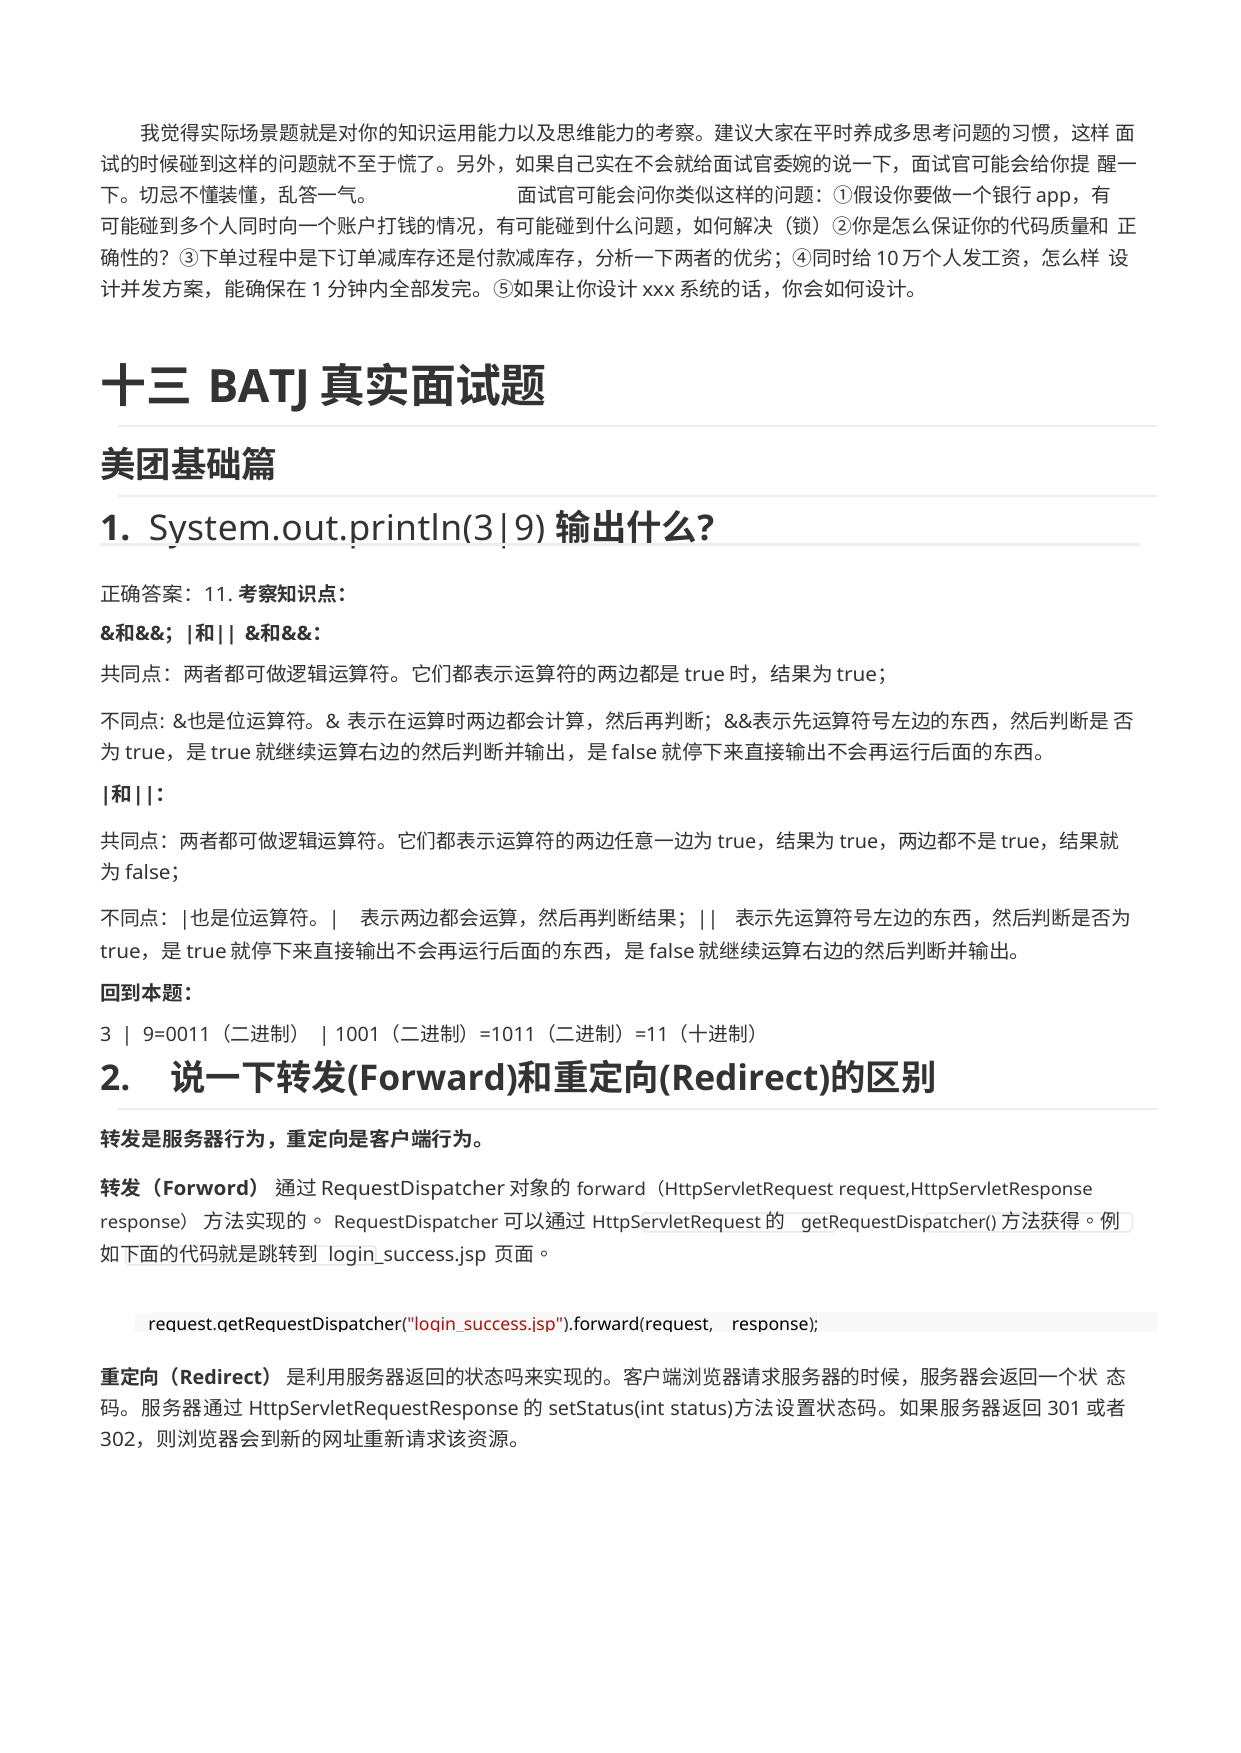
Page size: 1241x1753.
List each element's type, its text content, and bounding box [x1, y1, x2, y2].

text 共同点：两者都可做逻辑运算符。它们都表示运算符的两边都是true时，结果为true； [100, 658, 1137, 687]
text 不同点：|也是位运算符。| 表示两边都会运算，然后再判断结果；|| 表示先运算符号左边的东西，然后判断是否为 [100, 899, 1137, 932]
subtitle |和||： [100, 779, 1137, 807]
text 1. System.out.println(3|9) 输出什么? [100, 499, 1137, 543]
text 转发（Forword） 通过RequestDispatcher对象的 forward（HttpServletRequest request,HttpServletResponse response） 方法实现的。 RequestDispatcher 可以通过 HttpServletRequest 的 getRequestDispatcher() 方法获得。例如下面的代码就是跳转到 login_success.jsp 页面。 [100, 1169, 1130, 1268]
subtitle 十三 BATJ真实面试题 [100, 354, 1137, 415]
text 我觉得实际场景题就是对你的知识运用能力以及思维能力的考察。建议大家在平时养成多思考问题的习惯，这样 面试的时候碰到这样的问题就不至于慌了。另外，如果自己实在不会就给面试官委婉的说一下，面试官可能会给你提 醒一下。切忌不懂装懂，乱答一气。 面试官可能会问你类似这样的问题：①假设你要做一个银行app，有 可能碰到多个人同时向一个账户打钱的情况，有可能碰到什么问题，如何解决（锁）②你是怎么保证你的代码质量和 正确性的？③下单过程中是下订单减库存还是付款减库存，分析一下两者的优劣；④同时给10万个人发工资，怎么样 设计并发方案，能确保在1分钟内全部发完。⑤如果让你设计xxx系统的话，你会如何设计。 [100, 115, 1137, 303]
text 不同点: &也是位运算符。& 表示在运算时两边都会计算，然后再判断；&&表示先运算符号左边的东西，然后判断是 否为true，是true就继续运算右边的然后判断并输出，是false就停下来直接输出不会再运行后面的东西。 [100, 703, 1137, 766]
subtitle 转发是服务器行为，重定向是客户端行为。 [100, 1123, 1137, 1152]
subtitle 2. 说一下转发(Forward)和重定向(Redirect)的区别 [100, 1052, 1137, 1100]
subtitle 美团基础篇 [100, 439, 1137, 487]
text 正确答案：11. 考察知识点：&和&&；|和|| &和&&： [100, 578, 364, 646]
text 重定向（Redirect） 是利用服务器返回的状态吗来实现的。客户端浏览器请求服务器的时候，服务器会返回一个状 态码。服务器通过HttpServletRequestResponse的setStatus(int status)方法设置状态码。如果服务器返回301或者 302，则浏览器会到新的网址重新请求该资源。 [100, 1359, 1127, 1453]
subtitle 回到本题： [100, 977, 1137, 1006]
text 共同点：两者都可做逻辑运算符。它们都表示运算符的两边任意一边为true，结果为true，两边都不是true，结果就 为false； [100, 823, 1137, 886]
text true，是true就停下来直接输出不会再运行后面的东西，是false就继续运算右边的然后判断并输出。 [100, 932, 1137, 965]
text 3 | 9=0011（二进制） | 1001（二进制）=1011（二进制）=11（十进制） [100, 1018, 1137, 1047]
